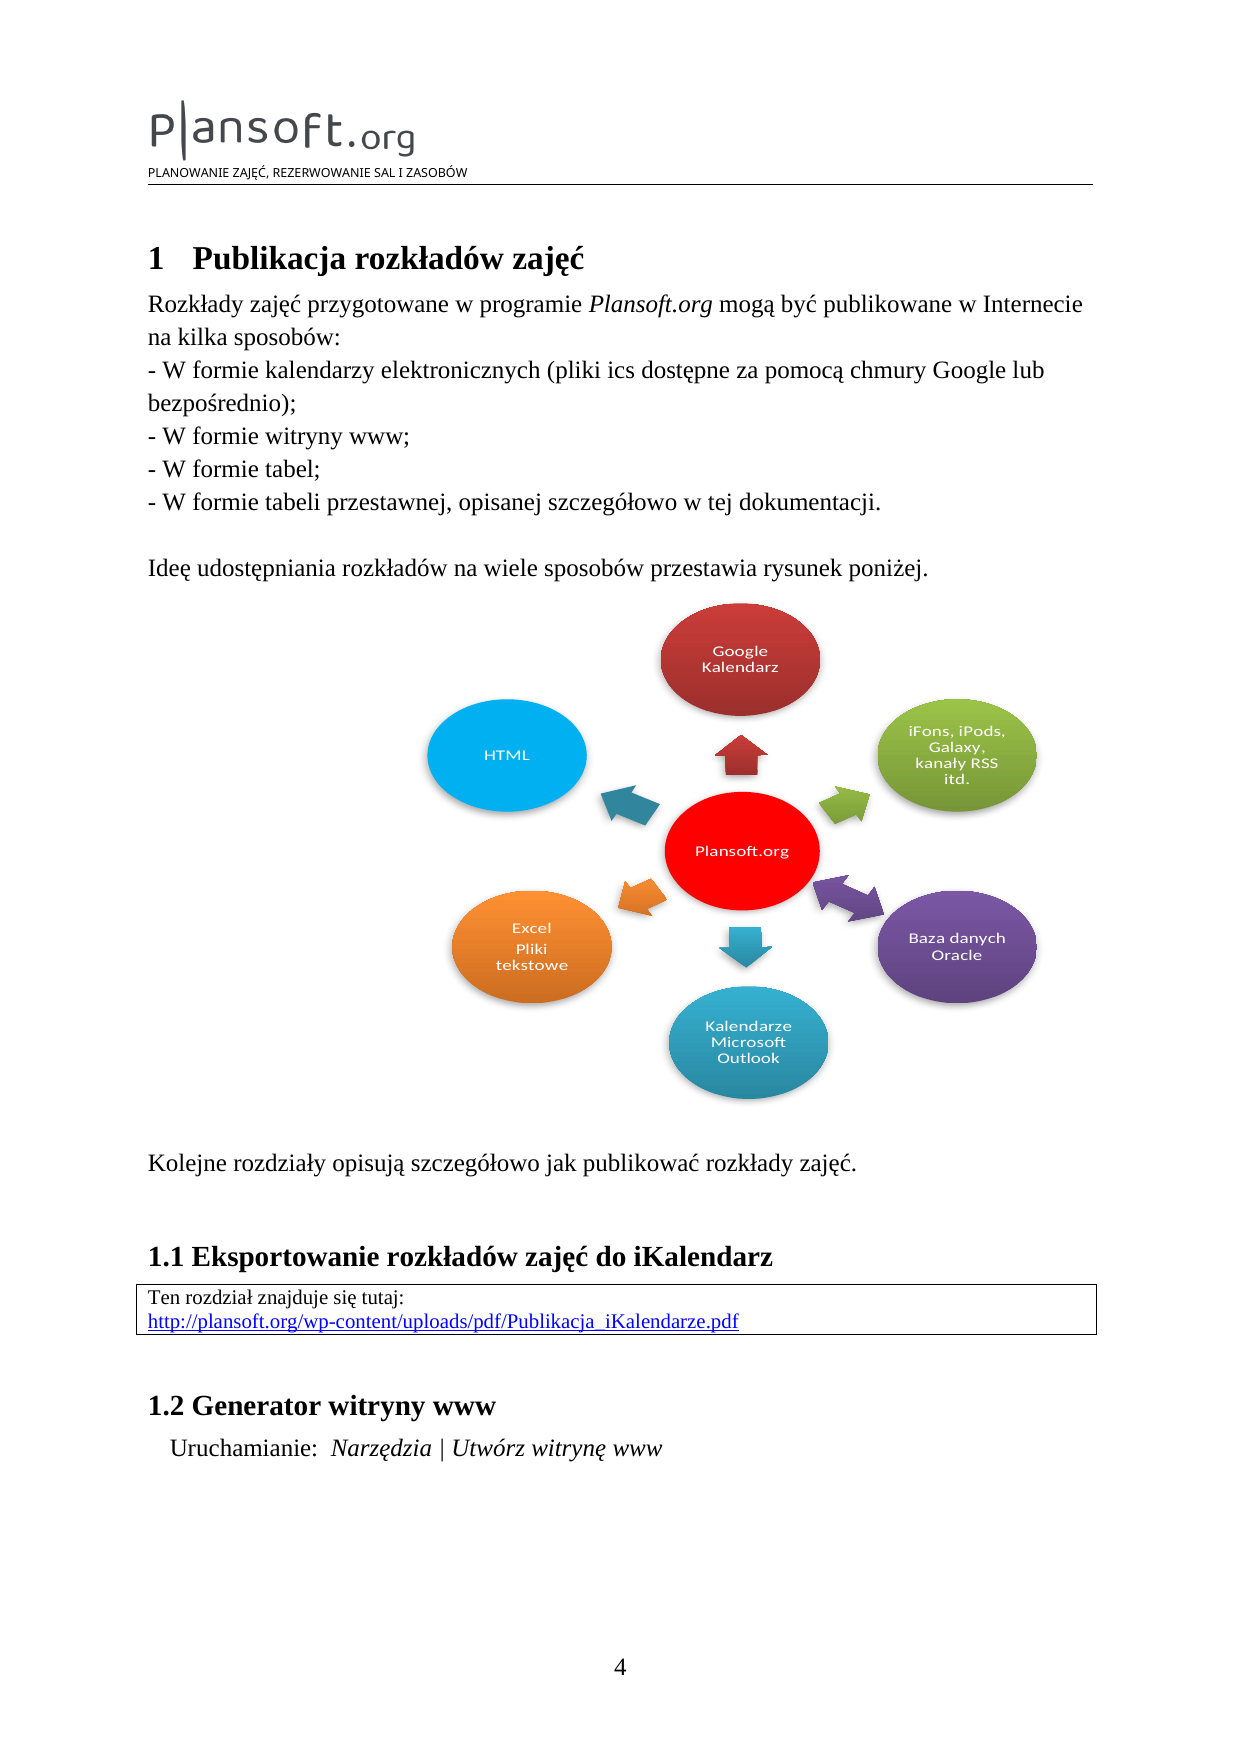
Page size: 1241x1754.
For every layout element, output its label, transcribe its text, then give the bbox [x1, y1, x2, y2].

subtitle Publikacja rozkładów zajęć [148, 238, 1093, 277]
text Rozkłady zajęć przygotowane w programie Plansoft.org mogą być publikowane w Internecie [148, 289, 1093, 318]
text na kilka sposobów: [148, 322, 1093, 351]
text - W formie tabeli przestawnej, opisanej szczegółowo w tej dokumentacji. [148, 487, 1093, 516]
subtitle Eksportowanie rozkładów zajęć do iKalendarz [148, 1239, 1093, 1273]
text - W formie kalendarzy elektronicznych (pliki ics dostępne za pomocą chmury Google lub bezpośrednio); [148, 355, 1093, 417]
subtitle Generator witryny www [148, 1388, 1093, 1422]
text - W formie tabel; [148, 454, 1093, 483]
table_header Ten rozdział znajduje się tutaj: http://plansoft.org/wp-content/uploads/pdf/Publikacja_iKalendarze.pdf [137, 1285, 1096, 1333]
text - W formie witryny www; [148, 421, 1093, 450]
text Kolejne rozdziały opisują szczegółowo jak publikować rozkłady zajęć. [148, 1148, 1093, 1177]
picture [147, 73, 418, 165]
text Ideę udostępniania rozkładów na wiele sposobów przestawia rysunek poniżej. [148, 553, 1093, 582]
text Uruchamianie: Narzędzia | Utwórz witrynę www [148, 1433, 1093, 1462]
